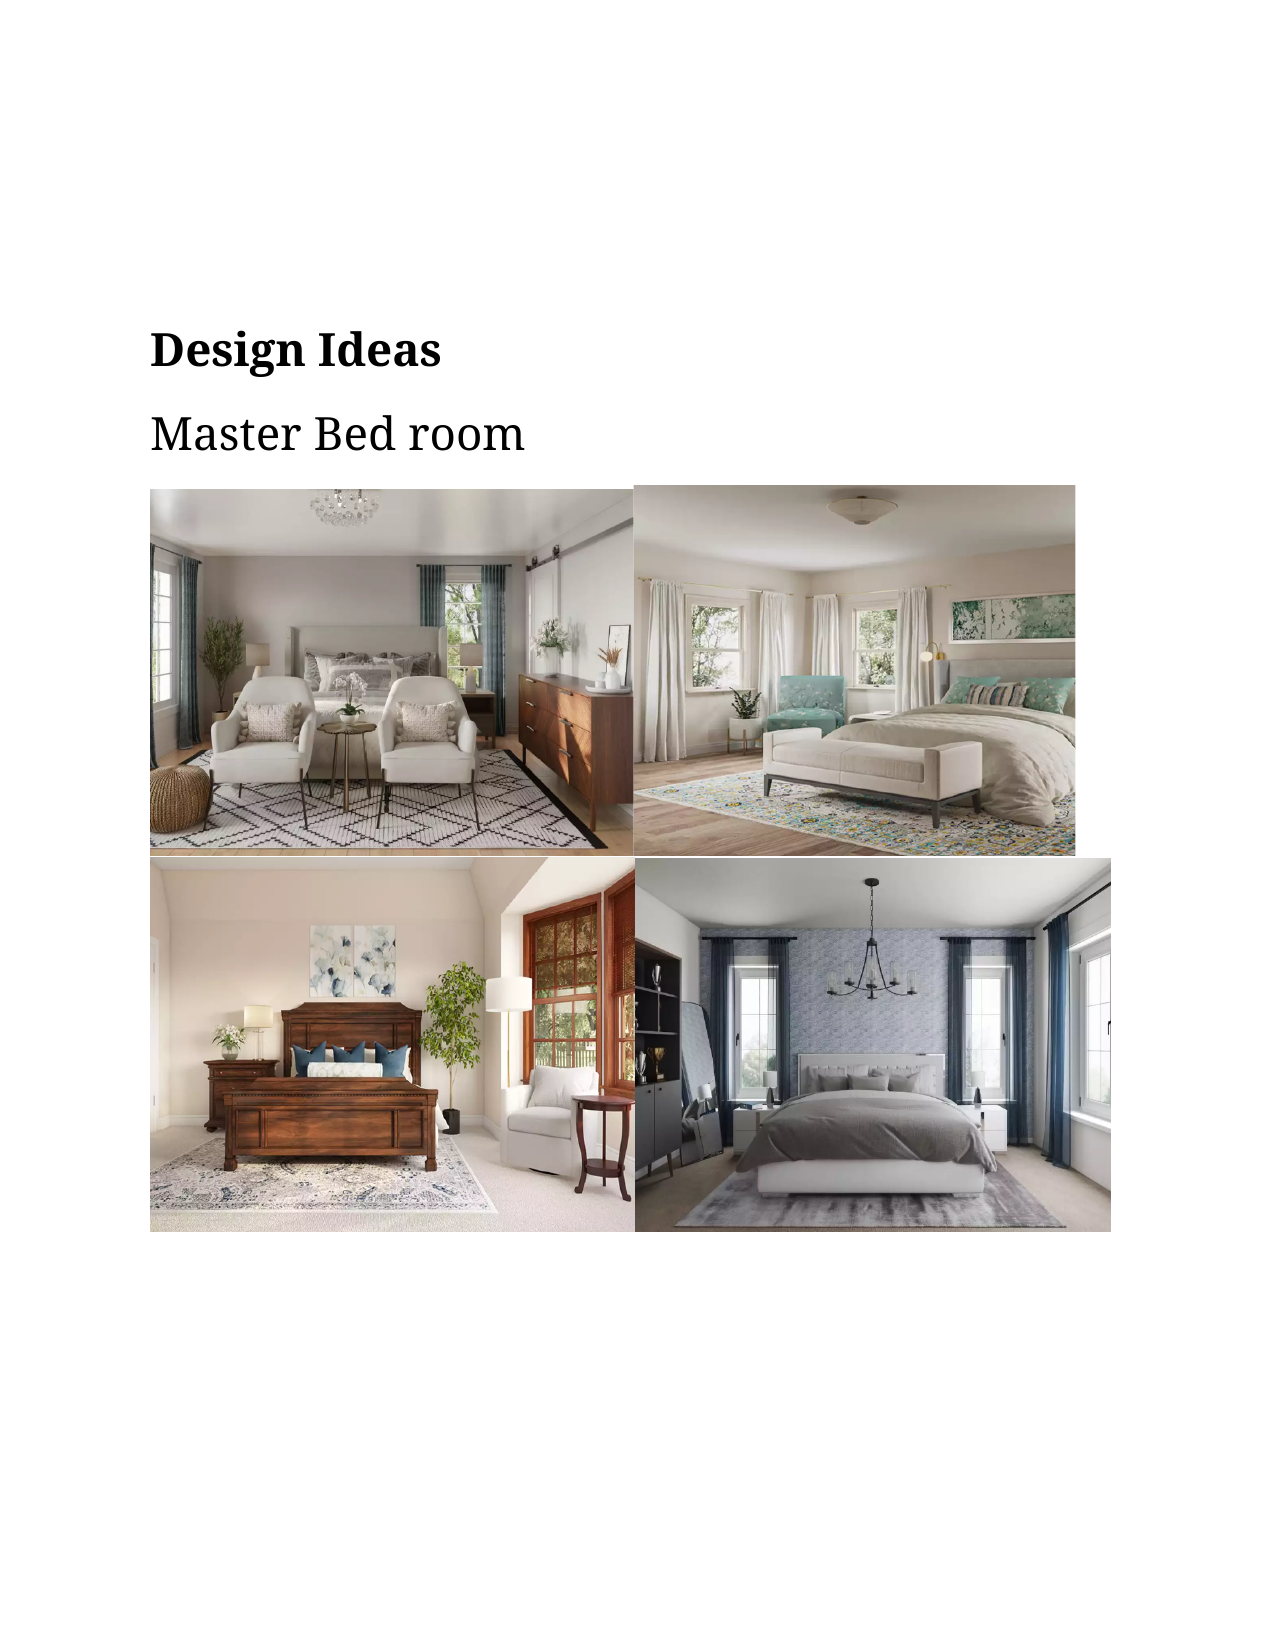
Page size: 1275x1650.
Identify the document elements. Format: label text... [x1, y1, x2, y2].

text Design Ideas [150, 318, 1125, 380]
picture [150, 857, 1111, 1232]
picture [150, 485, 1076, 856]
text Master Bed room [150, 402, 1125, 464]
